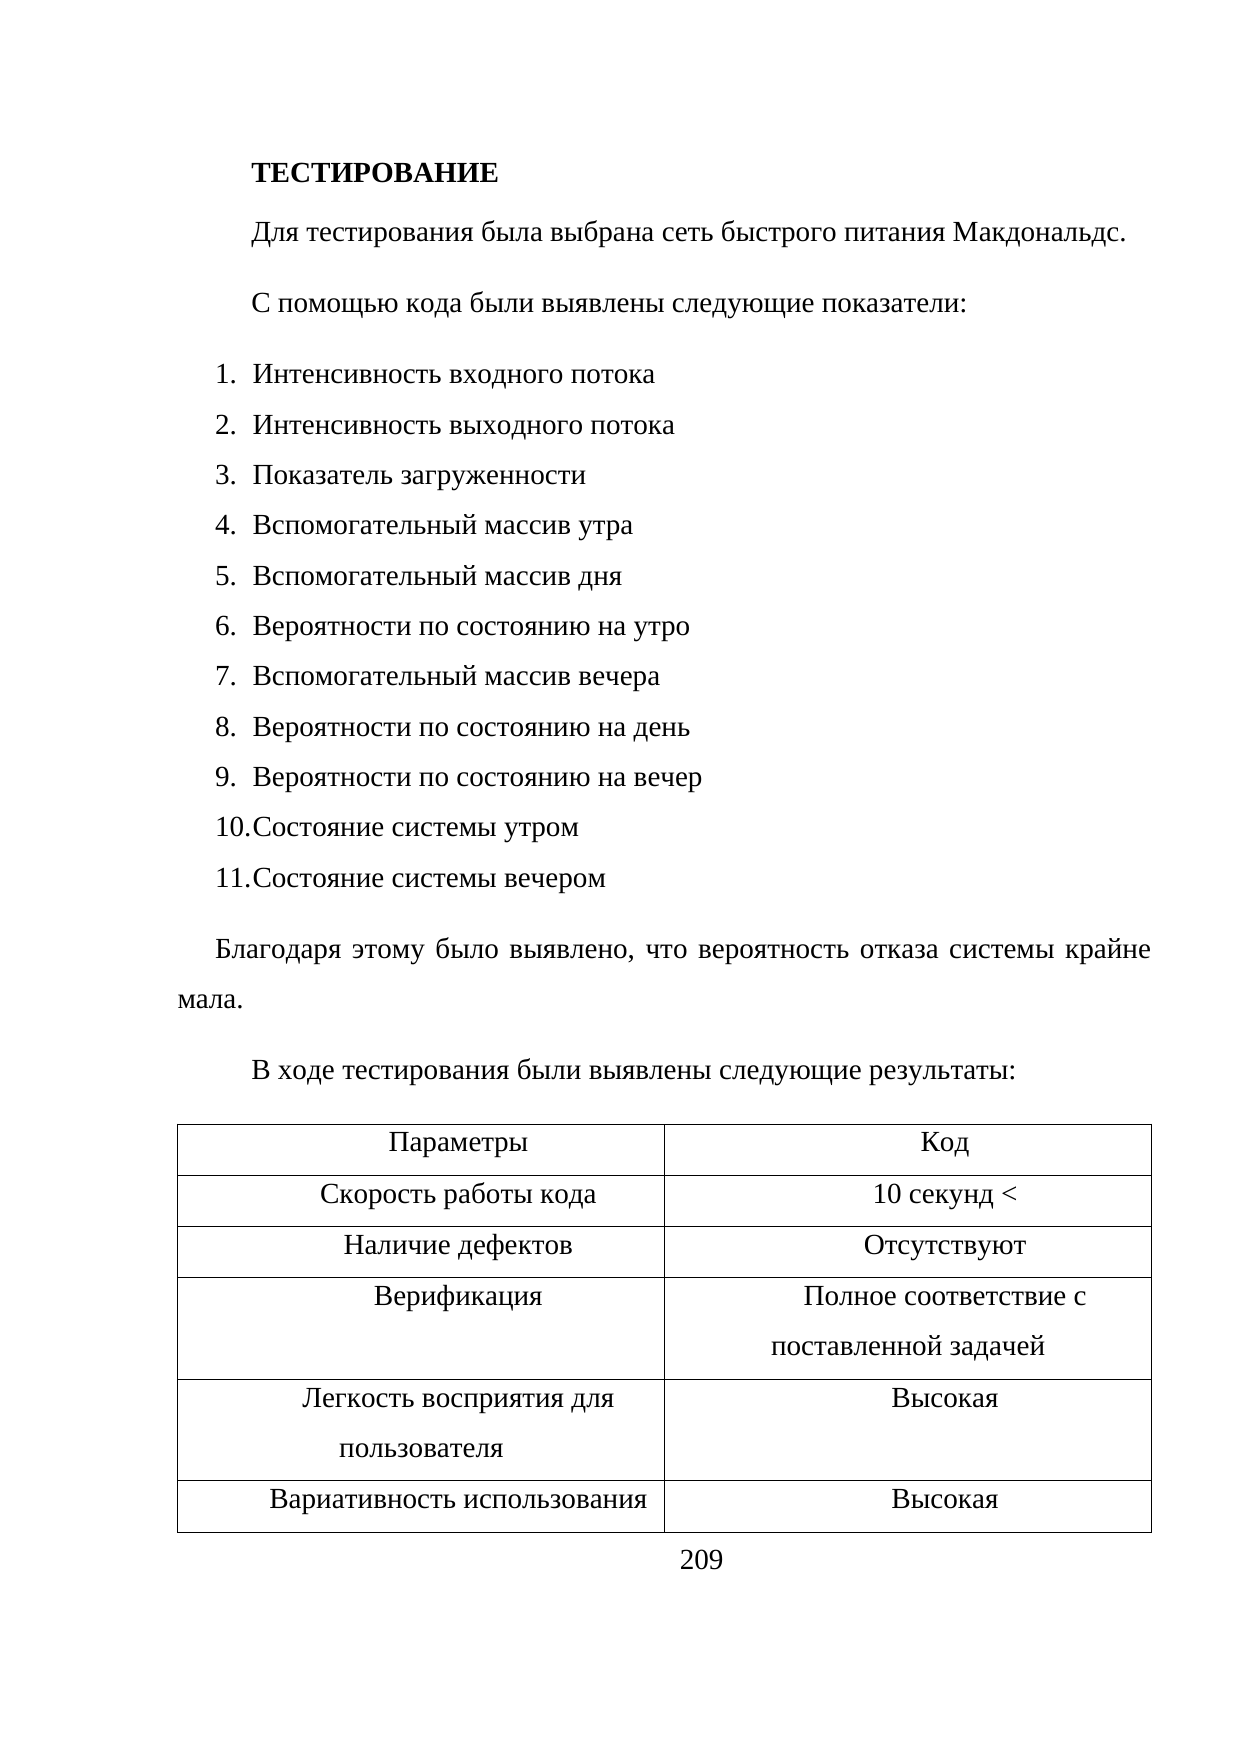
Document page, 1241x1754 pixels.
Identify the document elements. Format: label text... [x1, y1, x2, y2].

list Состояние системы утром [215, 809, 1152, 843]
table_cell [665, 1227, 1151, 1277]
text В ходе тестирования были выявлены следующие результаты: [177, 1052, 1152, 1086]
text Для тестирования была выбрана сеть быстрого питания Макдональдс. [177, 214, 1152, 248]
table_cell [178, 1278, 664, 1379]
list Вероятности по состоянию на день [215, 709, 1152, 742]
list Интенсивность выходного потока [215, 407, 1152, 440]
list Интенсивность входного потока [215, 357, 1152, 390]
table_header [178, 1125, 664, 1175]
subtitle ТЕСТИРОВАНИЕ [177, 156, 1152, 189]
list Вероятности по состоянию на утро [215, 608, 1152, 642]
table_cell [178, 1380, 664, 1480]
list Показатель загруженности [215, 457, 1152, 491]
list Вспомогательный массив дня [215, 558, 1152, 591]
text Благодаря этому было выявлено, что вероятность отказа системы крайне мала. [177, 931, 1152, 1015]
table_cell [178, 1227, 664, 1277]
list Вспомогательный массив вечера [215, 658, 1152, 692]
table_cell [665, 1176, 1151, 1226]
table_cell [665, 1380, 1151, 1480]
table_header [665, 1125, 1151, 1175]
list Вероятности по состоянию на вечер [215, 759, 1152, 793]
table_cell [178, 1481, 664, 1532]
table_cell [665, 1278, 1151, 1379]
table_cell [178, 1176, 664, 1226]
list Состояние системы вечером [215, 860, 1152, 893]
list Вспомогательный массив утра [215, 507, 1152, 541]
text С помощью кода были выявлены следующие показатели: [177, 285, 1152, 319]
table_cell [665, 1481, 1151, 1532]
